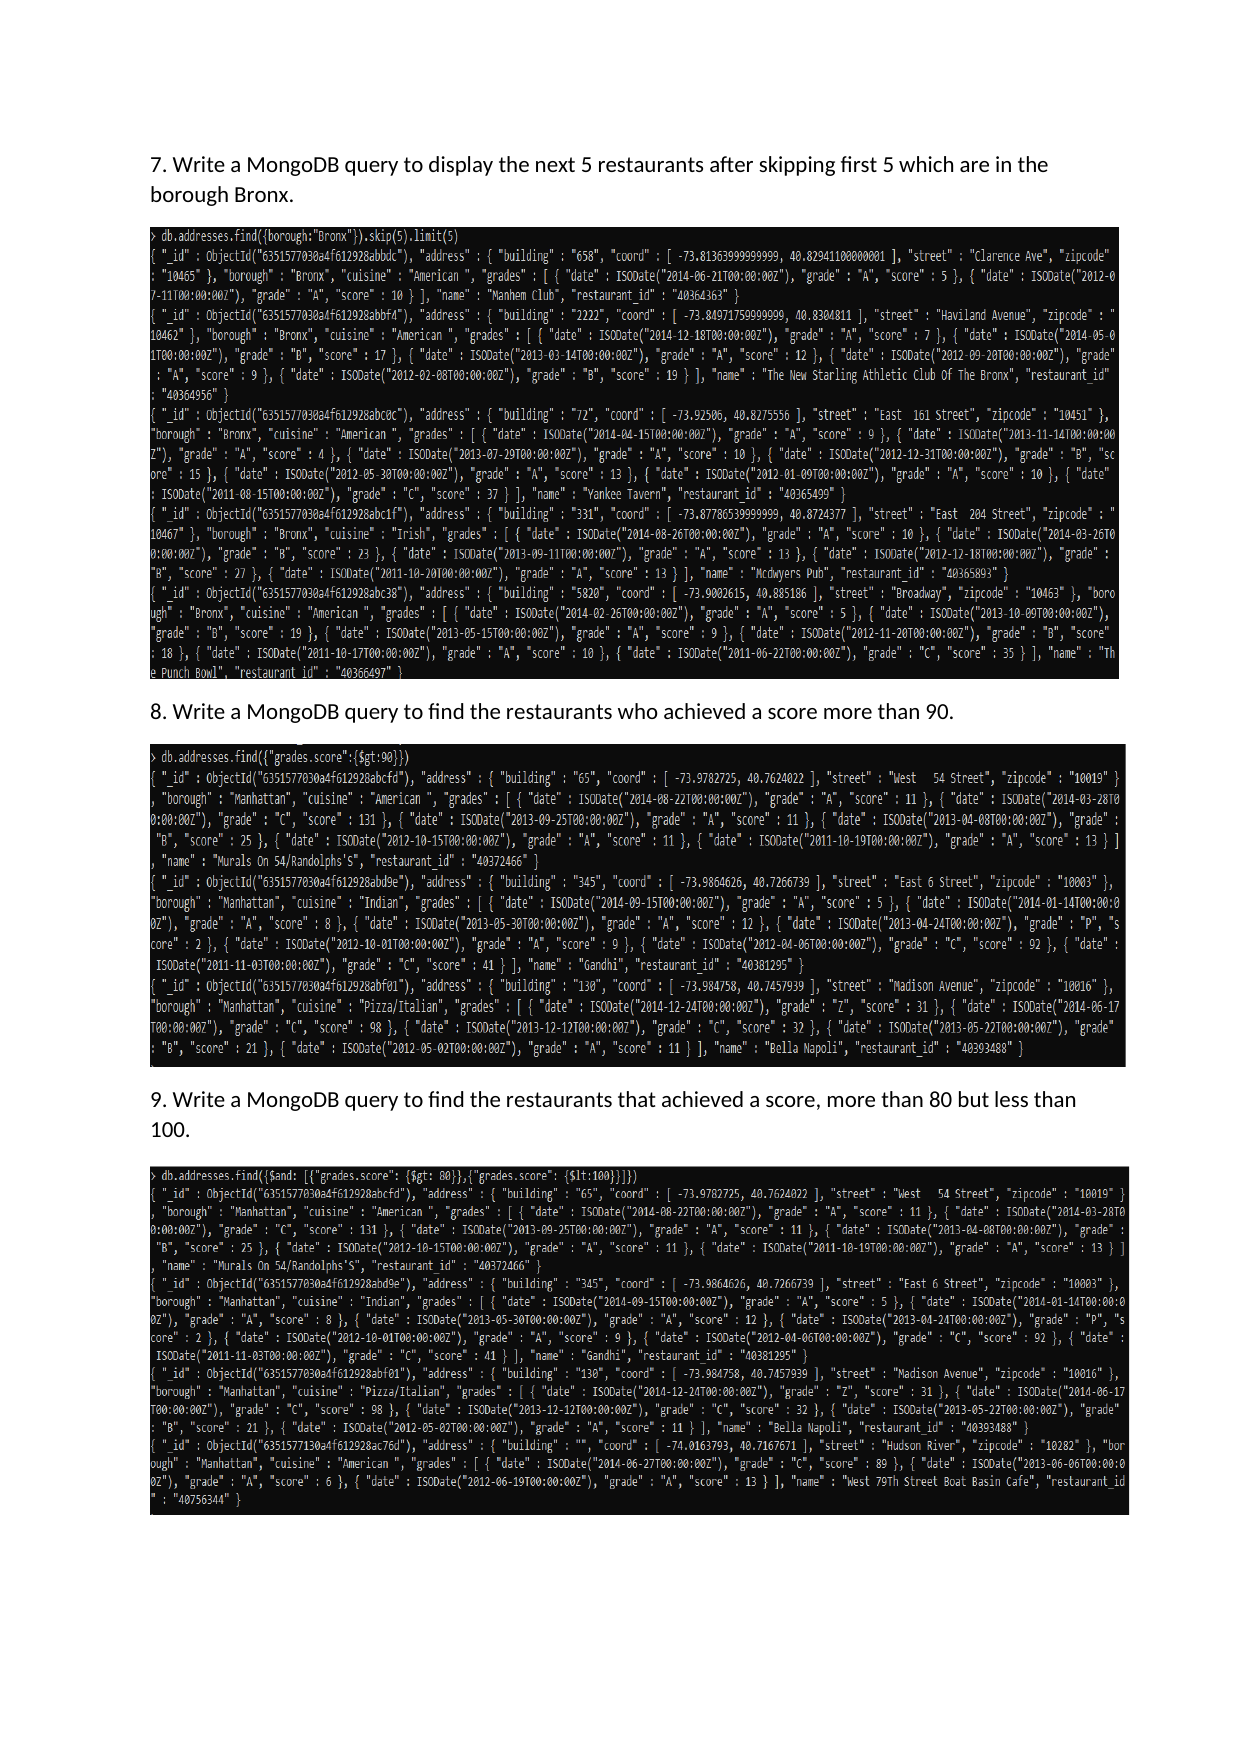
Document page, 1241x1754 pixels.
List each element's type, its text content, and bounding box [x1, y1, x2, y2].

text 8. Write a MongoDB query to find the restaurants who achieved a score more than 90. [150, 697, 1090, 725]
picture [150, 227, 1119, 679]
text 7. Write a MongoDB query to display the next 5 restaurants after skipping first 5 which are in the borough Bronx. [150, 150, 1090, 208]
text 9. Write a MongoDB query to find the restaurants that achieved a score, more than 80 but less than 100. [150, 1085, 1090, 1143]
picture [150, 1162, 1130, 1515]
picture [150, 744, 1126, 1067]
